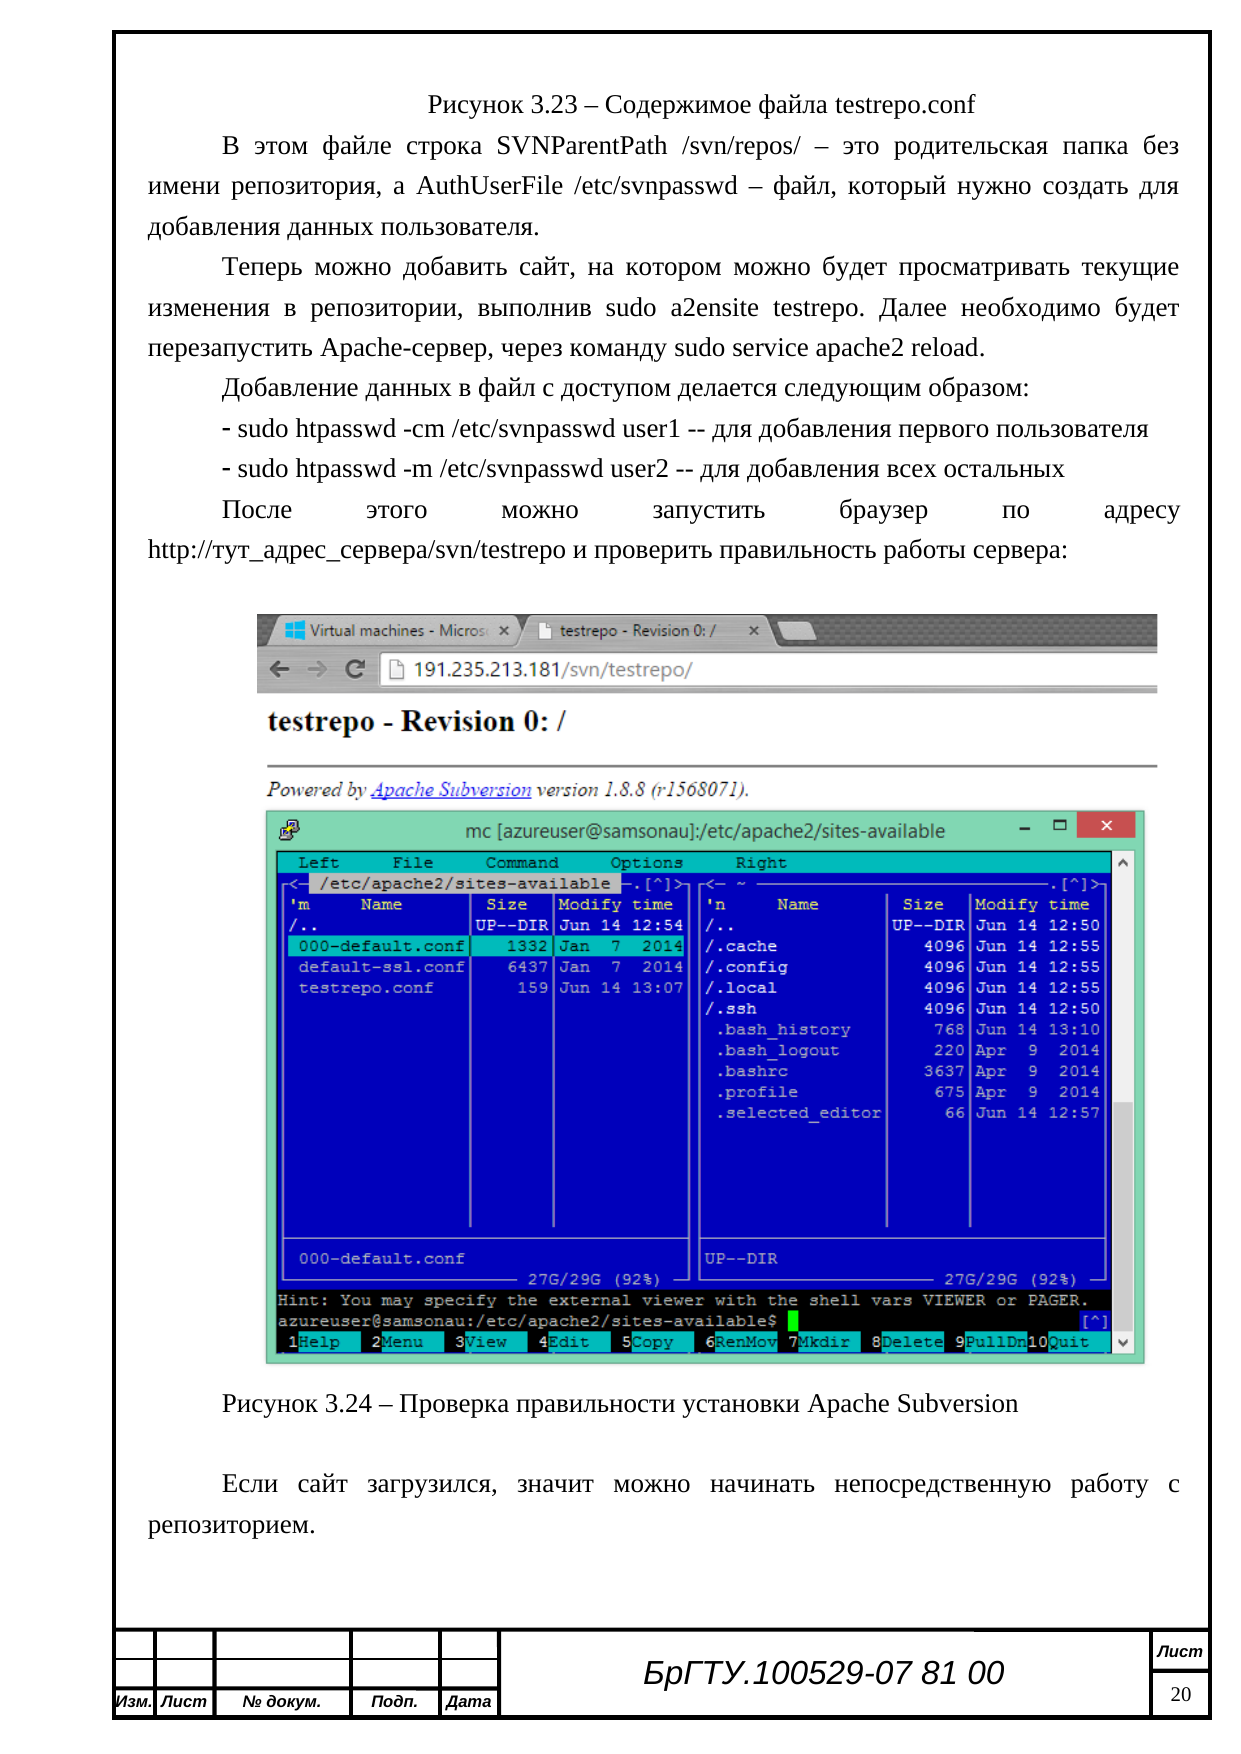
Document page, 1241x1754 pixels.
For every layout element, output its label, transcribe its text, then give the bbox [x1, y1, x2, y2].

text После этого можно запустить браузер по адресу http://тут_адрес_сервера/svn/testrepo и проверить правильность работы сервера: [148, 493, 1181, 565]
text Рисунок 3.24 – Проверка правильности установки Apache Subversion [148, 1387, 1181, 1418]
text Если сайт загрузился, значит можно начинать непосредственную работу с репозиторием. [148, 1468, 1181, 1539]
picture [257, 614, 1158, 1380]
text Рисунок 3.23 – Содержимое файла testrepo.conf [148, 89, 1181, 120]
text В этом файле строка SVNParentPath /svn/repos/ – это родительская папка без имени репозитория, а AuthUserFile /etc/svnpasswd – файл, который нужно создать для добавления данных пользователя. [148, 129, 1181, 241]
text sudo htpasswd -cm /etc/svnpasswd user1 -- для добавления первого пользователя [148, 412, 1181, 443]
text Теперь можно добавить сайт, на котором можно будет просматривать текущие изменения в репозитории, выполнив sudo a2ensite testrepo. Далее необходимо будет перезапустить Apache-сервер, через команду sudo service apache2 reload. [148, 250, 1181, 362]
text sudo htpasswd -m /etc/svnpasswd user2 -- для добавления всех остальных [148, 453, 1181, 484]
text Добавление данных в файл с доступом делается следующим образом: [148, 372, 1181, 403]
